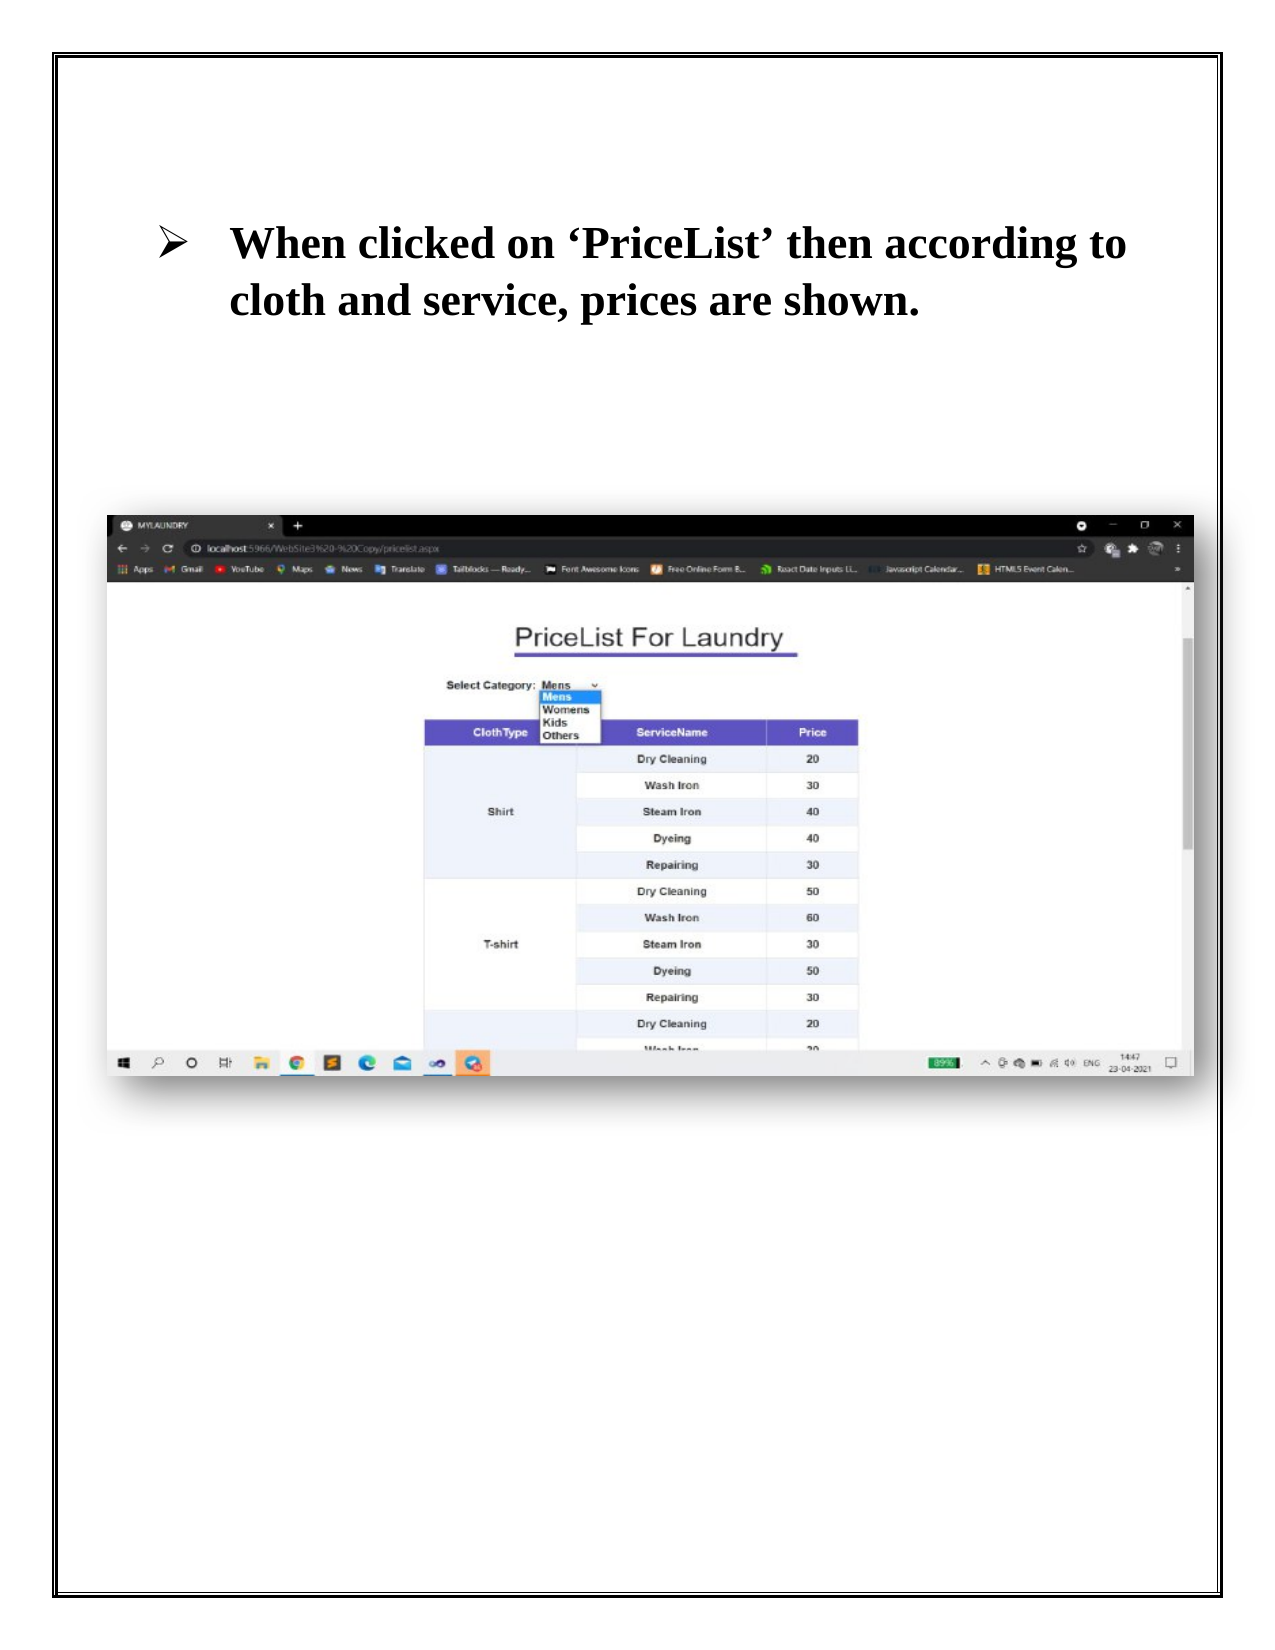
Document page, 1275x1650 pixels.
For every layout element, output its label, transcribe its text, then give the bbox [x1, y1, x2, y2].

picture [107, 515, 1194, 1076]
list When clicked on ‘PriceList’ then according to cloth and service, prices are shown. [192, 216, 1208, 325]
